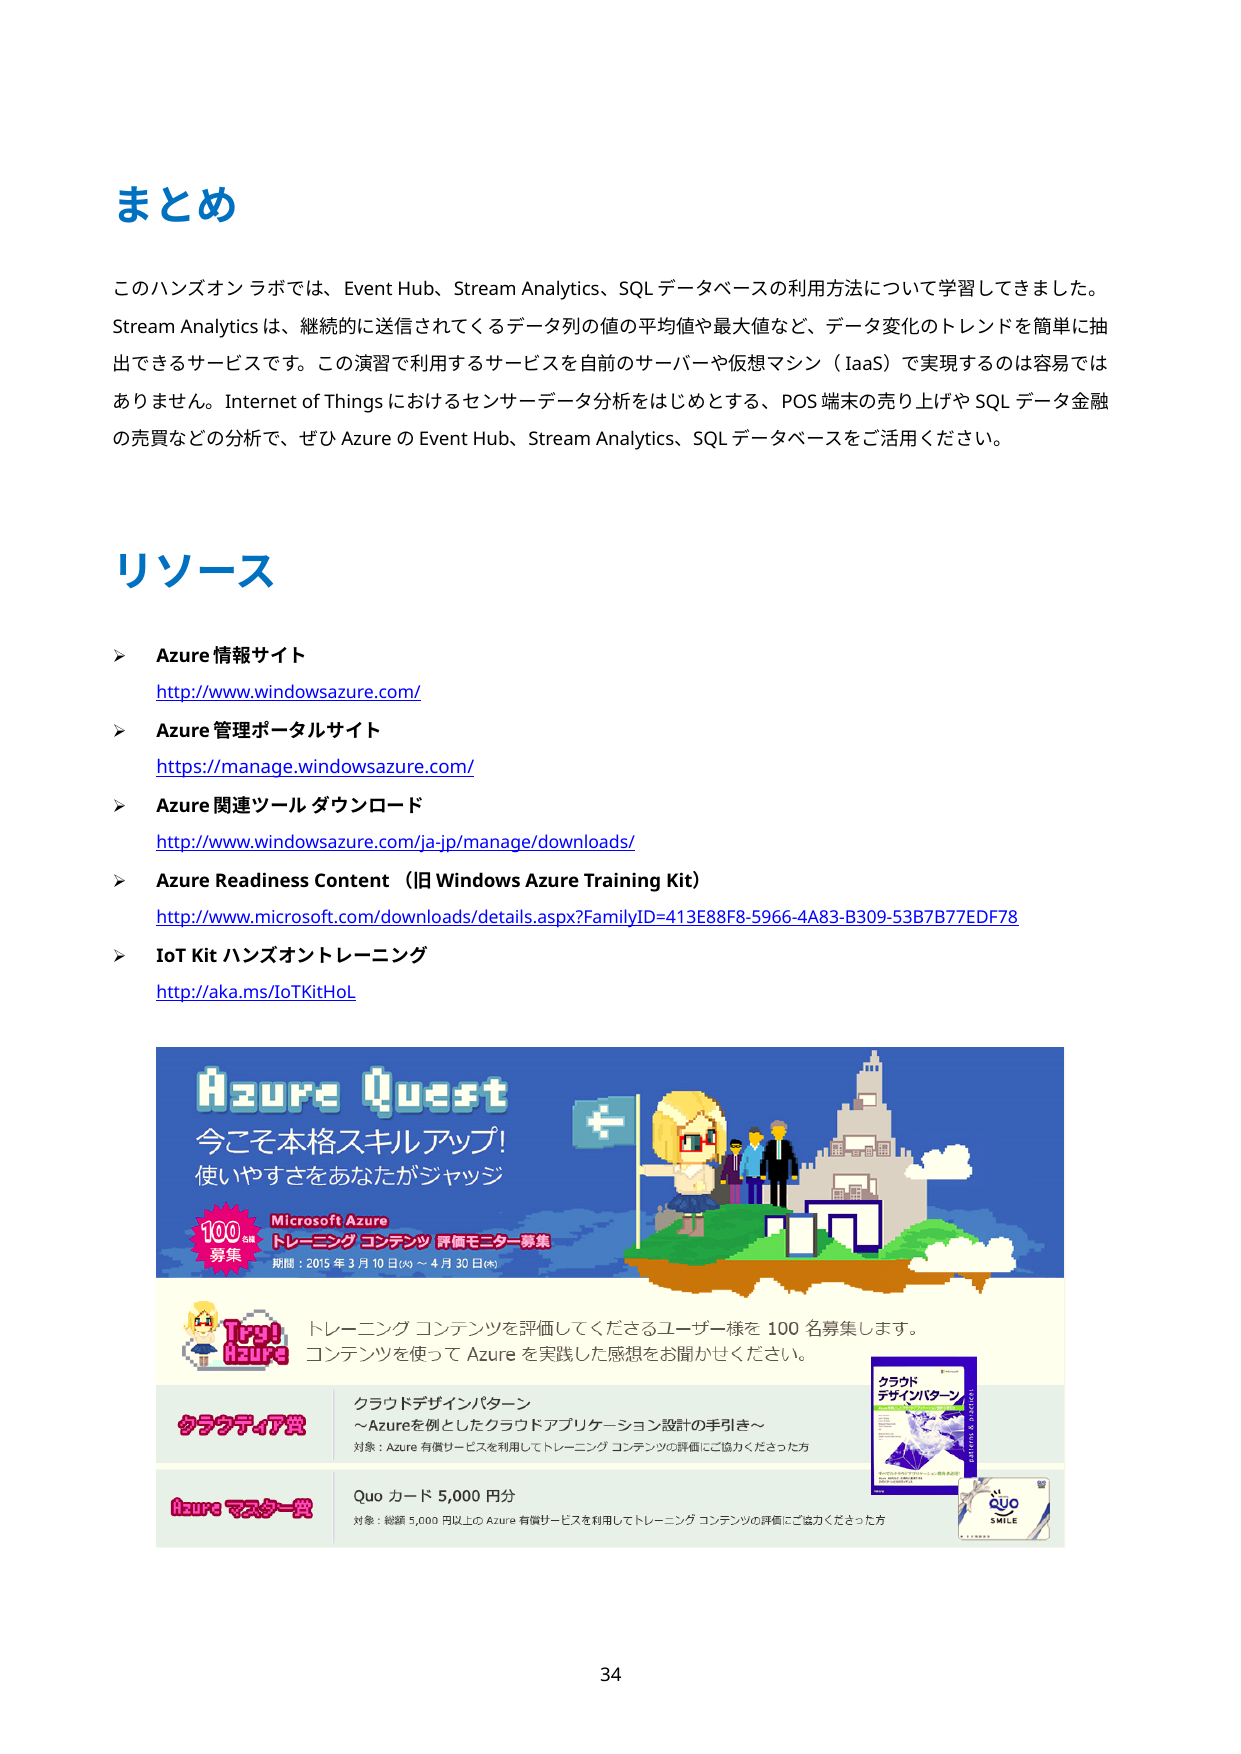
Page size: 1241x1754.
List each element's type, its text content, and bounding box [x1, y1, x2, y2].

list Azure管理ポータルサイト https://manage.windowsazure.com/ [112, 710, 1109, 785]
list Azure関連ツール ダウンロード http://www.windowsazure.com/ja-jp/manage/downloads/ [112, 785, 1109, 860]
title リソース [112, 531, 1109, 606]
list Azure Readiness Content （旧Windows Azure Training Kit） http://www.microsoft.com/downloads/details.aspx?FamilyID=413E88F8-5966-4A83-B309-53B7B77EDF78 [112, 860, 1109, 935]
text このハンズオン ラボでは、Event Hub、Stream Analytics、SQLデータベースの利用方法について学習してきました。 Stream Analyticsは、継続的に送信されてくるデータ列の値の平均値や最大値など、データ変化のトレンドを簡単に抽出できるサービスです。この演習で利用するサービスを自前のサーバーや仮想マシン（IaaS）で実現するのは容易ではありません。Internet of Thingsにおけるセンサーデータ分析をはじめとする、POS端末の売り上げやSQL データ金融の売買などの分析で、ぜひ Azure のEvent Hub、Stream Analytics、SQLデータベースをご活用ください。 [112, 269, 1109, 456]
list IoT Kit ハンズオントレーニング http://aka.ms/IoTKitHoL [112, 935, 1109, 1010]
title まとめ [112, 164, 1109, 239]
picture [156, 1047, 1066, 1548]
list Azure情報サイト http://www.windowsazure.com/ [112, 635, 1109, 710]
